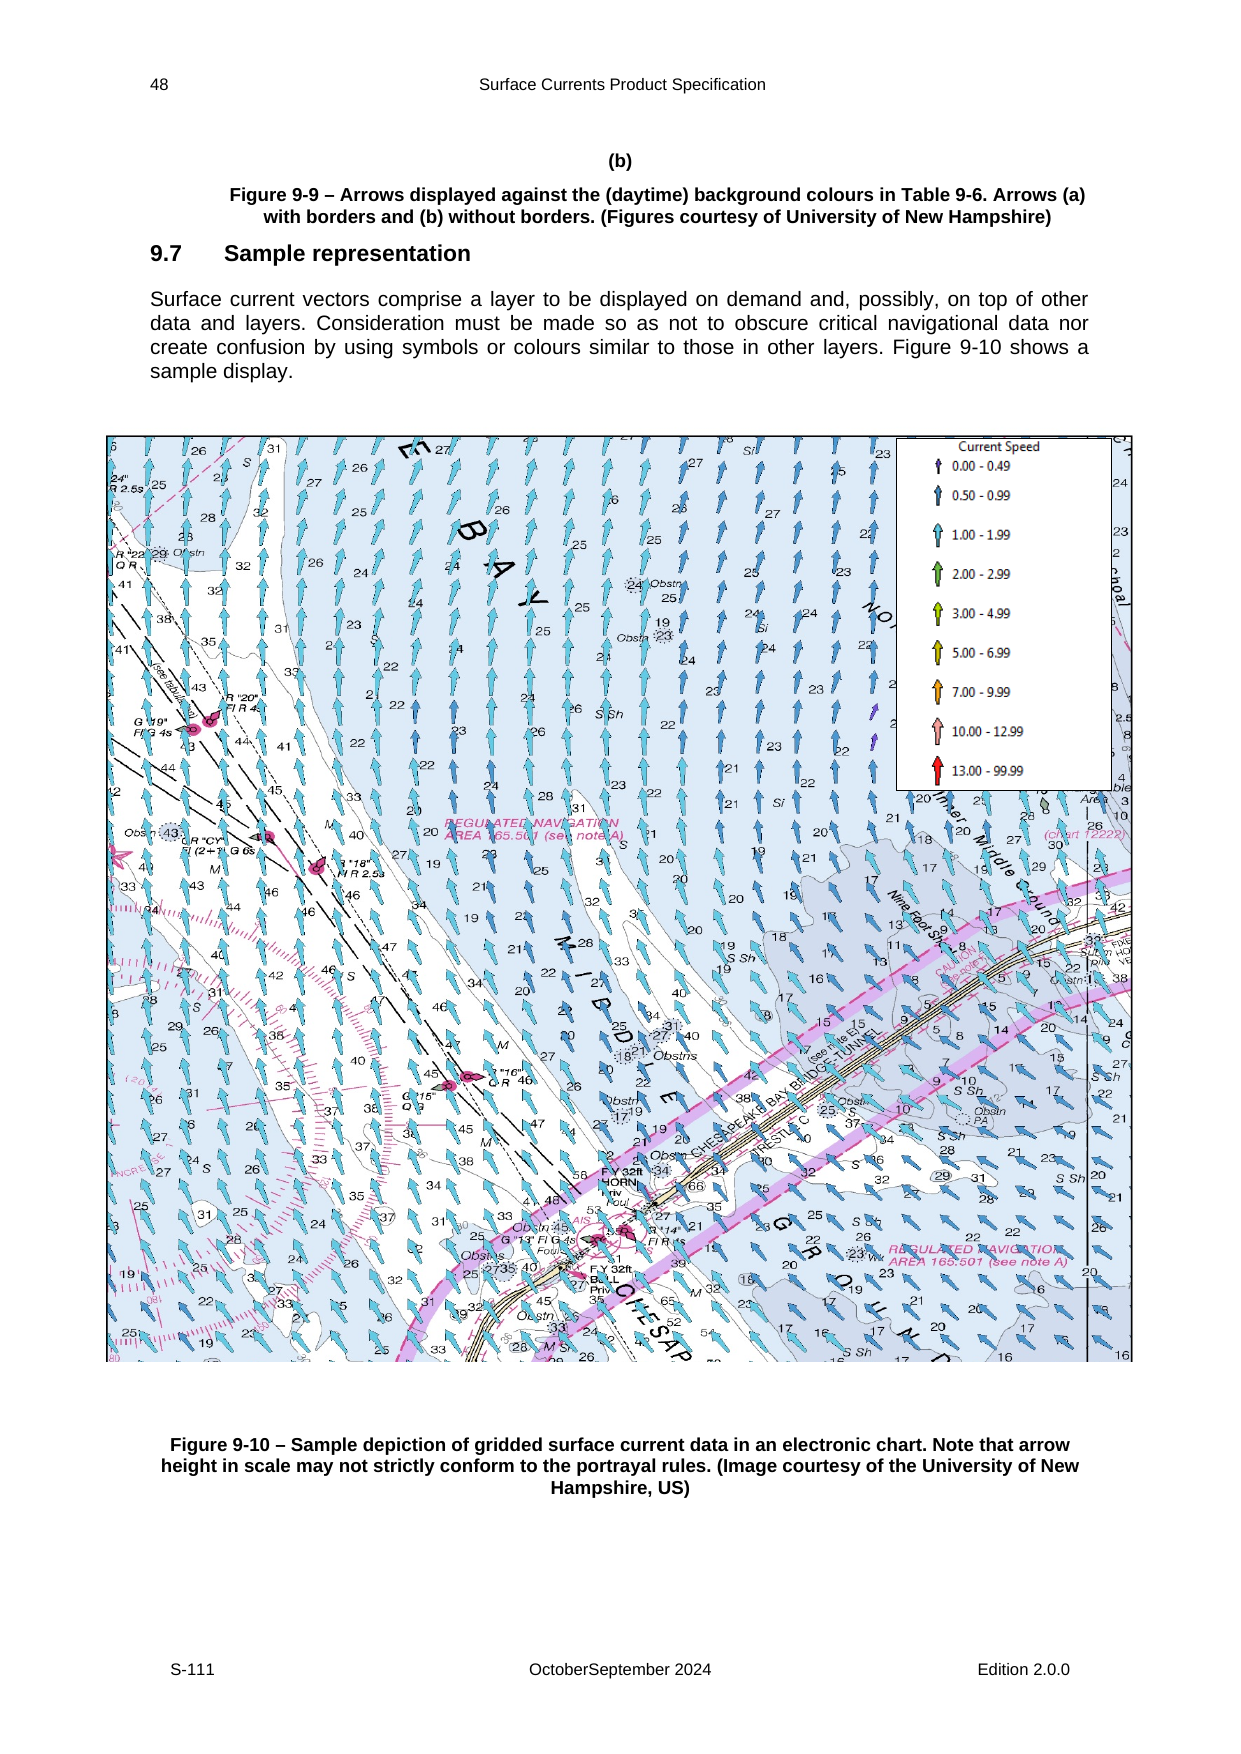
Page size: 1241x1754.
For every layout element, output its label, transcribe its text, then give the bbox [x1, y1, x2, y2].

text Surface current vectors comprise a layer to be displayed on demand and, possibly, on top of other data and layers. Consideration must be made so as not to obscure critical navigational data nor create confusion by using symbols or colours similar to those in other layers. Figure 9-10 shows a sample display. [150, 287, 1090, 383]
picture [102, 417, 1138, 1362]
text (b) [150, 150, 1090, 172]
subtitle Sample representation [150, 240, 1090, 266]
text Figure 9-9 – Arrows displayed against the (daytime) background colours in Table 9-6. Arrows (a) with borders and (b) without borders. (Figures courtesy of University of New Hampshire) [225, 184, 1090, 227]
text Figure 9-10 – Sample depiction of gridded surface current data in an electronic chart. Note that arrow height in scale may not strictly conform to the portrayal rules. (Image courtesy of the University of New Hampshire, US) [150, 1434, 1090, 1498]
